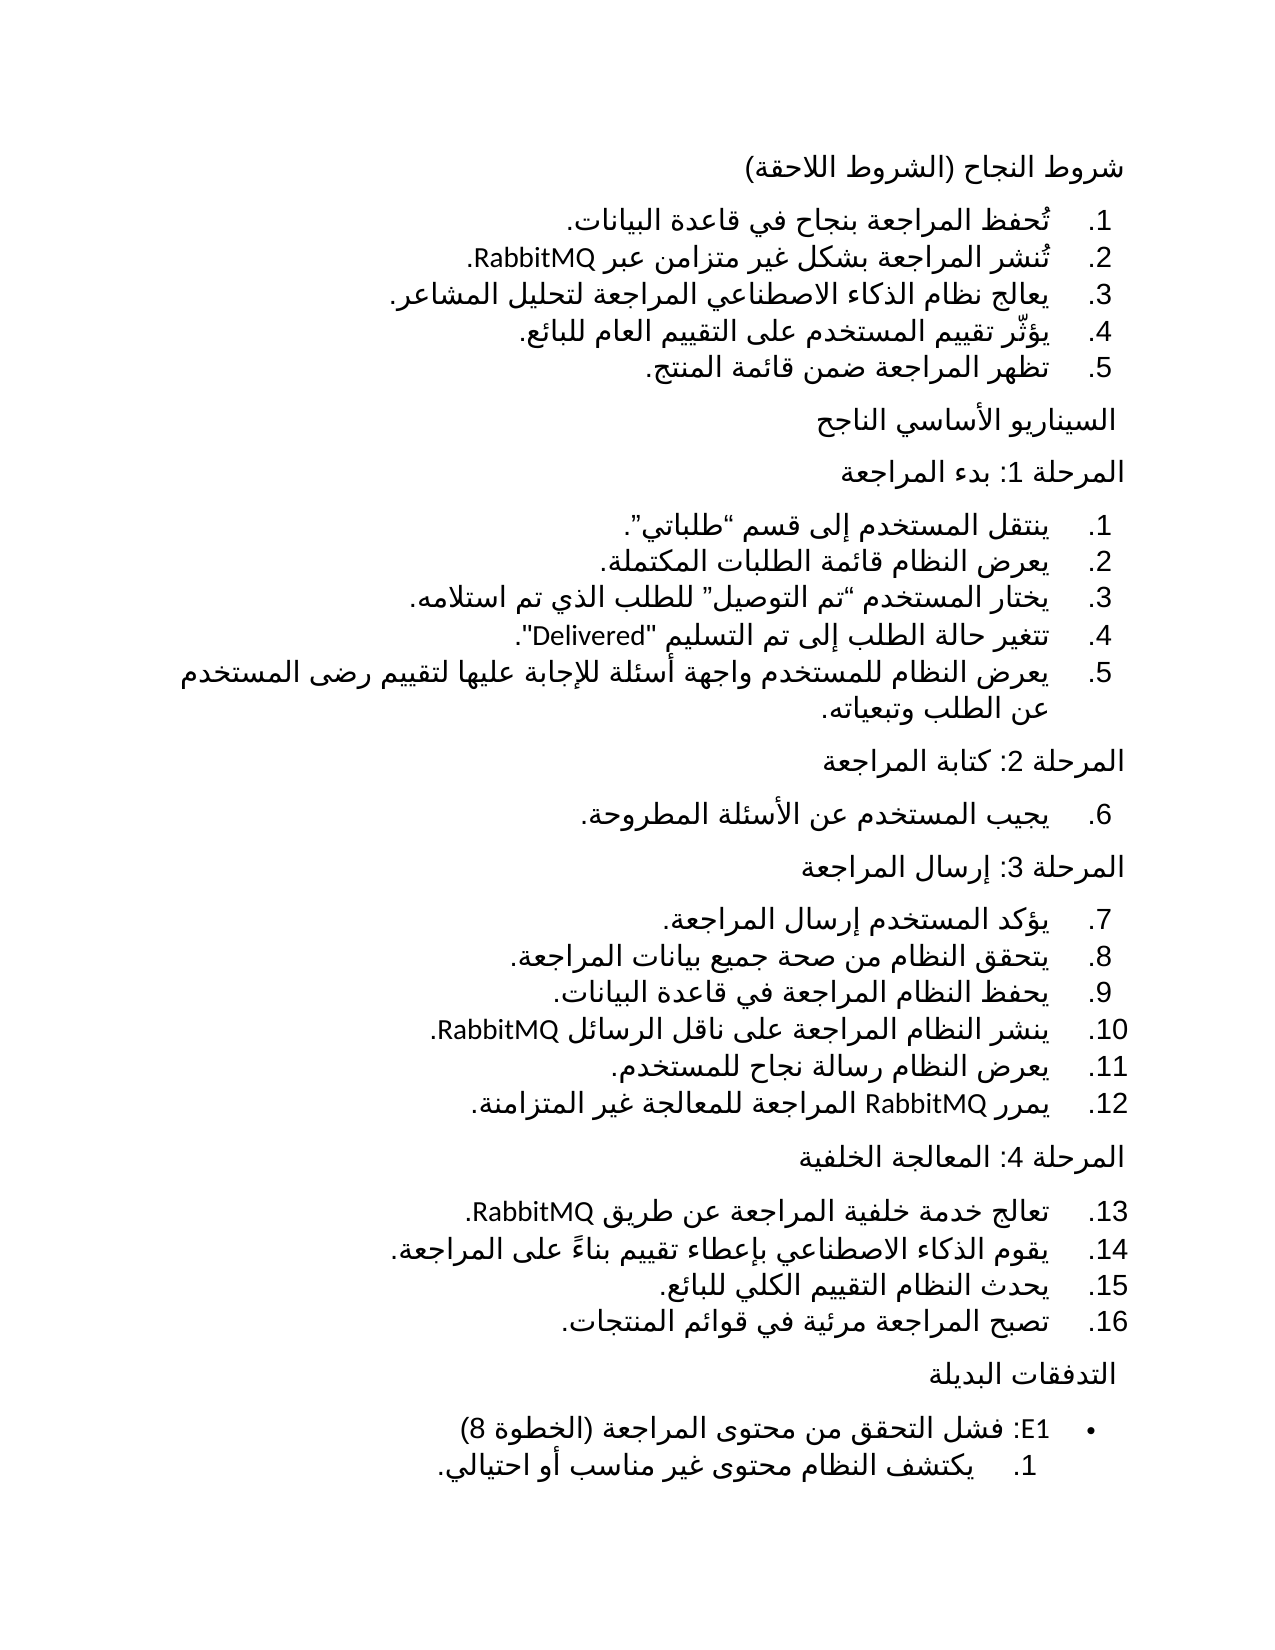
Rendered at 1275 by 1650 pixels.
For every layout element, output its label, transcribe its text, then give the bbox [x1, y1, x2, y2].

list تُحفظ المراجعة بنجاح في قاعدة البيانات. [150, 203, 1087, 236]
text التدفقات البديلة [150, 1357, 1125, 1390]
list يمرر RabbitMQ المراجعة للمعالجة غير المتزامنة. [150, 1085, 1087, 1121]
list يعرض النظام رسالة نجاح للمستخدم. [150, 1049, 1087, 1083]
list تُنشر المراجعة بشكل غير متزامن عبر RabbitMQ. [150, 239, 1087, 274]
list يؤثّر تقييم المستخدم على التقييم العام للبائع. [150, 313, 1087, 347]
list يجيب المستخدم عن الأسئلة المطروحة. [150, 797, 1087, 830]
list يقوم الذكاء الاصطناعي بإعطاء تقييم بناءً على المراجعة. [150, 1232, 1087, 1265]
text المرحلة 1: بدء المراجعة [150, 455, 1125, 489]
list ينتقل المستخدم إلى قسم “طلباتي”. [150, 508, 1087, 542]
text المرحلة 4: المعالجة الخلفية [150, 1141, 1125, 1174]
text شروط النجاح (الشروط اللاحقة) [150, 150, 1125, 183]
list تعالج خدمة خلفية المراجعة عن طريق RabbitMQ. [150, 1193, 1087, 1229]
text المرحلة 3: إرسال المراجعة [150, 849, 1125, 883]
list يكتشف النظام محتوى غير مناسب أو احتيالي. [150, 1448, 1012, 1482]
list تظهر المراجعة ضمن قائمة المنتج. [150, 350, 1087, 383]
list تصبح المراجعة مرئية في قوائم المنتجات. [150, 1304, 1087, 1338]
list E1: فشل التحقق من محتوى المراجعة (الخطوة 8) [150, 1410, 1087, 1445]
text السيناريو الأساسي الناجح [150, 402, 1125, 436]
list يتحقق النظام من صحة جميع بيانات المراجعة. [150, 938, 1087, 972]
list يحدث النظام التقييم الكلي للبائع. [150, 1268, 1087, 1301]
list يؤكد المستخدم إرسال المراجعة. [150, 902, 1087, 936]
text المرحلة 2: كتابة المراجعة [150, 744, 1125, 777]
list ينشر النظام المراجعة على ناقل الرسائل RabbitMQ. [150, 1011, 1087, 1046]
list يعالج نظام الذكاء الاصطناعي المراجعة لتحليل المشاعر. [150, 277, 1087, 311]
list تتغير حالة الطلب إلى تم التسليم "Delivered". [150, 617, 1087, 652]
list يحفظ النظام المراجعة في قاعدة البيانات. [150, 975, 1087, 1008]
list يعرض النظام قائمة الطلبات المكتملة. [150, 544, 1087, 578]
list يختار المستخدم “تم التوصيل” للطلب الذي تم استلامه. [150, 580, 1087, 614]
list يعرض النظام للمستخدم واجهة أسئلة للإجابة عليها لتقييم رضى المستخدم عن الطلب وتبعياته. [150, 655, 1087, 725]
